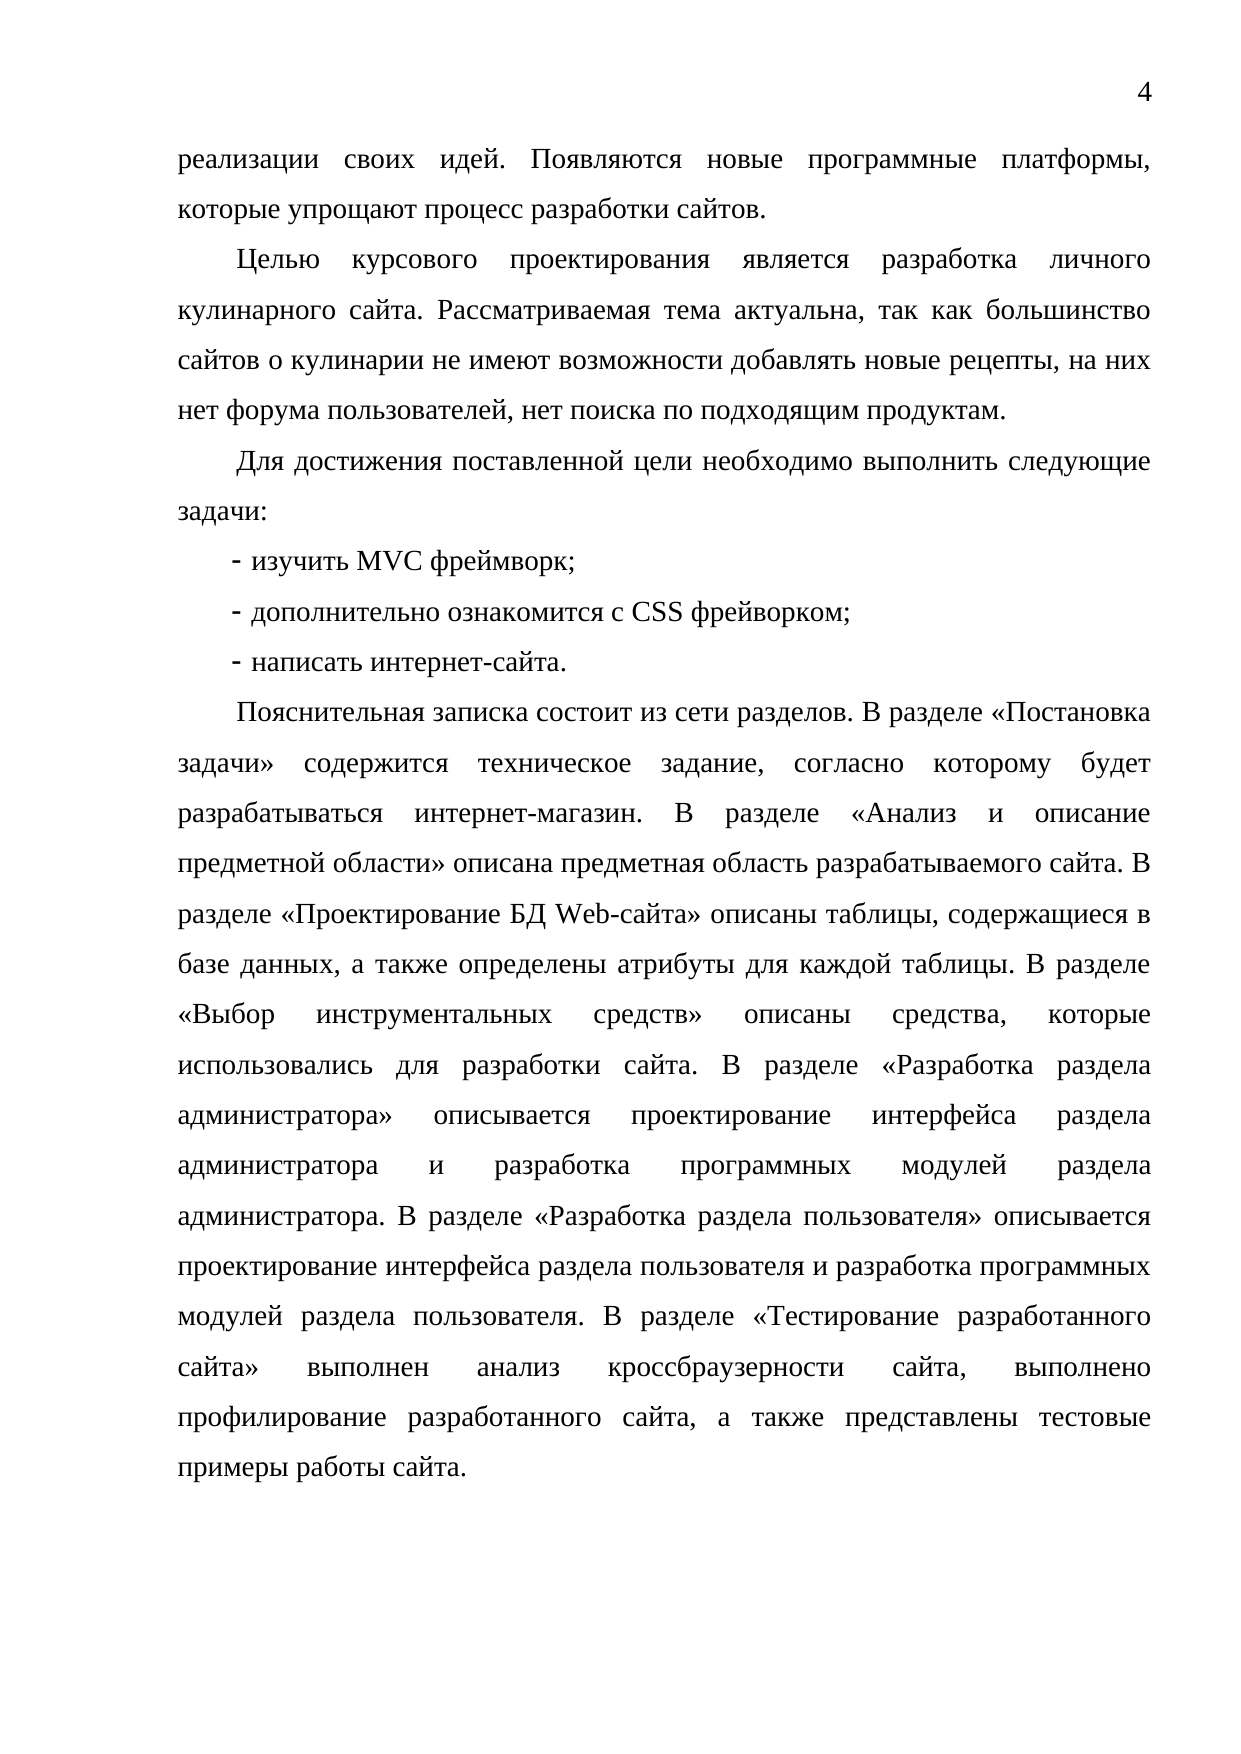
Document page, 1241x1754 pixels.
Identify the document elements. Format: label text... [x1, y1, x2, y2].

text Целью курсового проектирования является разработка личного кулинарного сайта. Рассматриваемая тема актуальна, так как большинство сайтов о кулинарии не имеют возможности добавлять новые рецепты, на них нет форума пользователей, нет поиска по подходящим продуктам. [177, 241, 1152, 426]
list дополнительно ознакомится с CSS фрейворком; [177, 594, 1152, 627]
list изучить MVC фреймворк; [177, 543, 1152, 577]
text Для достижения поставленной цели необходимо выполнить следующие задачи: [177, 443, 1152, 527]
text Пояснительная записка состоит из сети разделов. В разделе «Постановка задачи» содержится техническое задание, согласно которому будет разрабатываться интернет-магазин. В разделе «Анализ и описание предметной области» описана предметная область разрабатываемого сайта. В разделе «Проектирование БД Web-сайта» описаны таблицы, содержащиеся в базе данных, а также определены атрибуты для каждой таблицы. В разделе «Выбор инструментальных средств» описаны средства, которые использовались для разработки сайта. В разделе «Разработка раздела администратора» описывается проектирование интерфейса раздела администратора и разработка программных модулей раздела администратора. В разделе «Разработка раздела пользователя» описывается проектирование интерфейса раздела пользователя и разработка программных модулей раздела пользователя. В разделе «Тестирование разработанного сайта» выполнен анализ кроссбраузерности сайта, выполнено профилирование разработанного сайта, а также представлены тестовые примеры работы сайта. [177, 694, 1152, 1483]
list написать интернет-сайта. [177, 644, 1152, 678]
